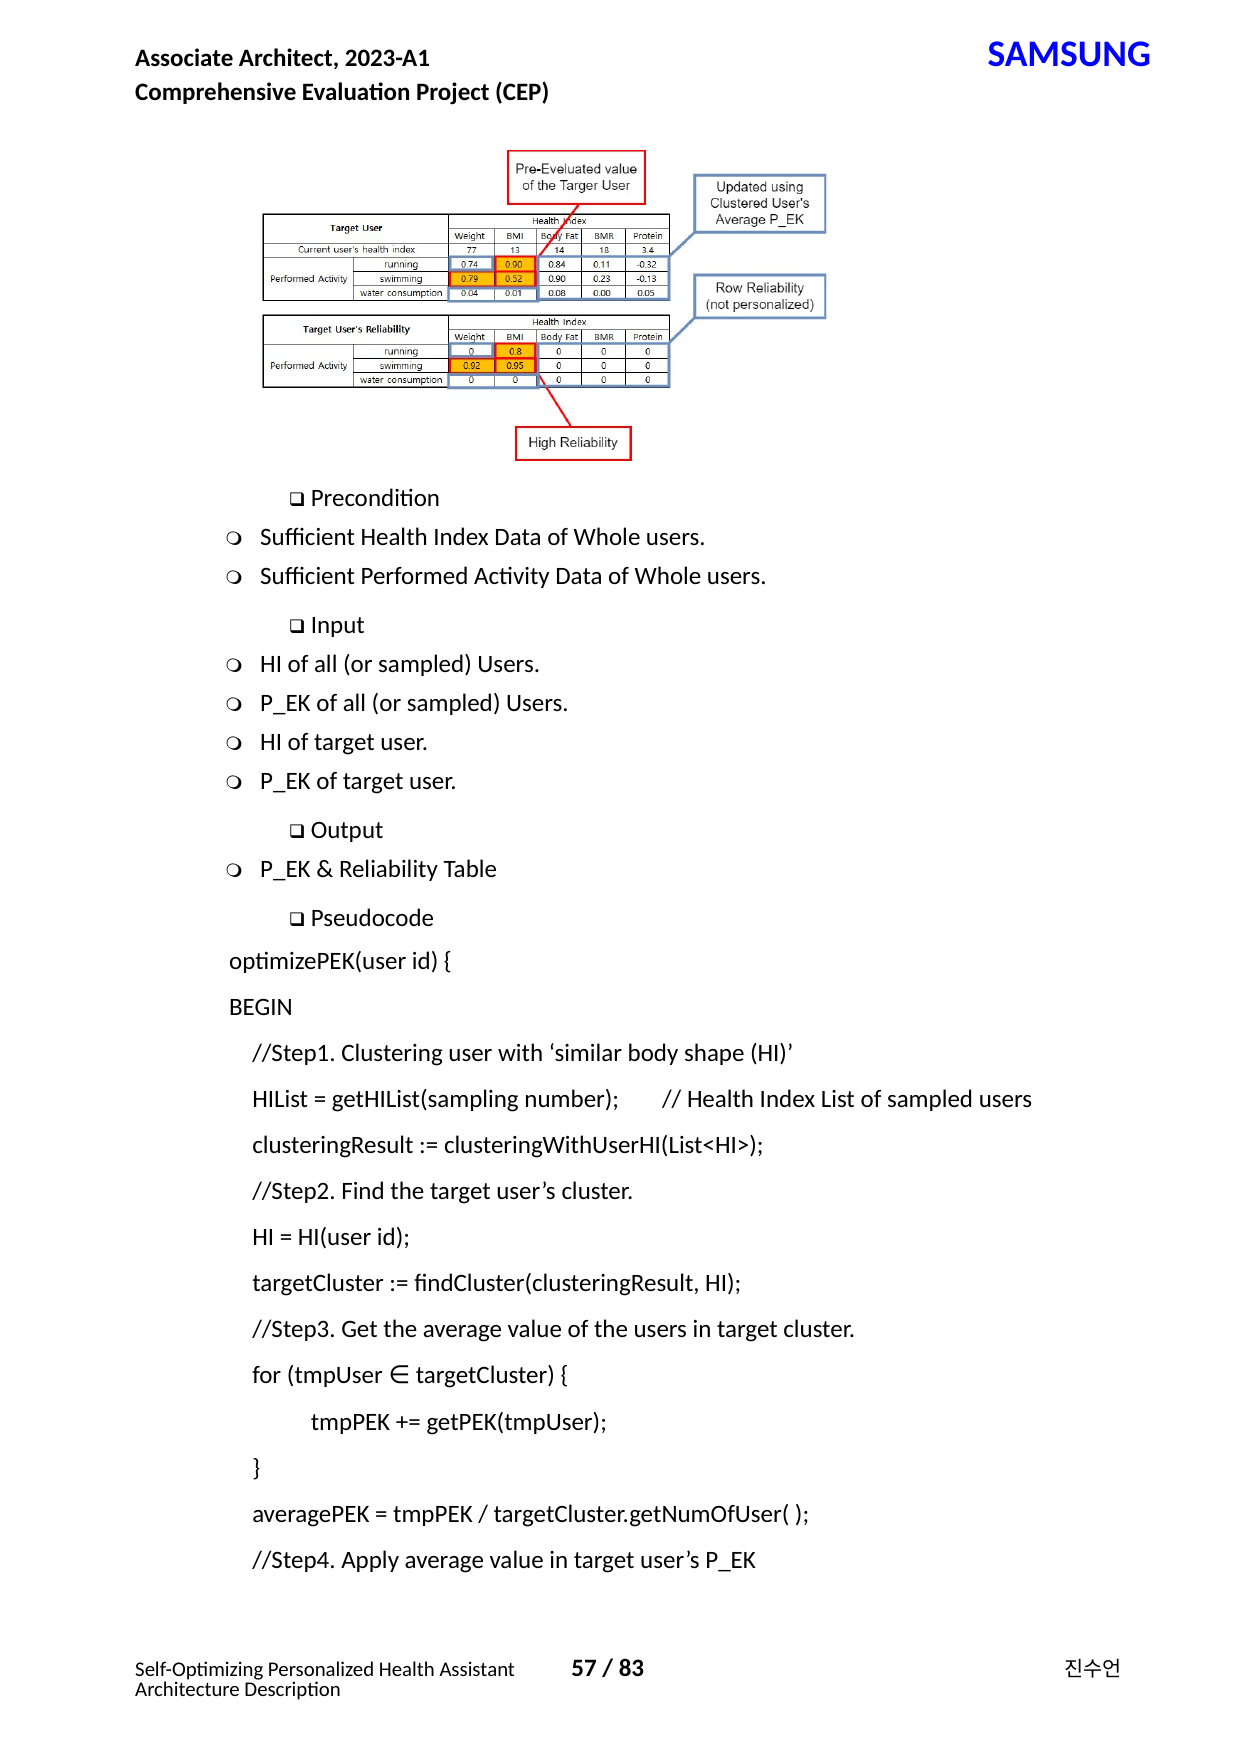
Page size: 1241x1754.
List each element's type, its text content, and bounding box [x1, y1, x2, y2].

text } [229, 1452, 1105, 1482]
text HI of target user. [225, 726, 1105, 757]
text P_EK of target user. [225, 765, 1105, 795]
text tmpPEK += getPEK(tmpUser); [229, 1406, 1105, 1436]
text BEGIN [229, 991, 1105, 1022]
text targetCluster := findCluster(clusteringResult, HI); [229, 1268, 1105, 1298]
text //Step2. Find the target user’s cluster. [229, 1176, 1105, 1206]
text //Step3. Get the average value of the users in target cluster. [229, 1314, 1105, 1344]
text Sufficient Performed Activity Data of Whole users. [225, 560, 1105, 591]
text Output [229, 814, 1105, 845]
text optimizePEK(user id) { [229, 945, 1105, 976]
text for (tmpUser ∈ targetCluster) { [229, 1360, 1105, 1390]
text HI of all (or sampled) Users. [225, 648, 1105, 679]
text Pseudocode [229, 902, 1105, 933]
text Sufficient Health Index Data of Whole users. [225, 521, 1105, 552]
text HIList = getHIList(sampling number); // Health Index List of sampled users [229, 1083, 1105, 1114]
text clusteringResult := clusteringWithUserHI(List<HI>); [229, 1129, 1105, 1160]
text P_EK of all (or sampled) Users. [225, 687, 1105, 718]
text Precondition [229, 482, 1105, 513]
text Input [229, 609, 1105, 640]
text averagePEK = tmpPEK / targetCluster.getNumOfUser( ); [229, 1498, 1105, 1528]
text //Step1. Clustering user with ‘similar body shape (HI)’ [229, 1037, 1105, 1068]
text P_EK & Reliability Table [225, 853, 1105, 883]
picture [260, 150, 827, 461]
text //Step4. Apply average value in target user’s P_EK [229, 1544, 1105, 1574]
text HI = HI(user id); [229, 1222, 1105, 1252]
